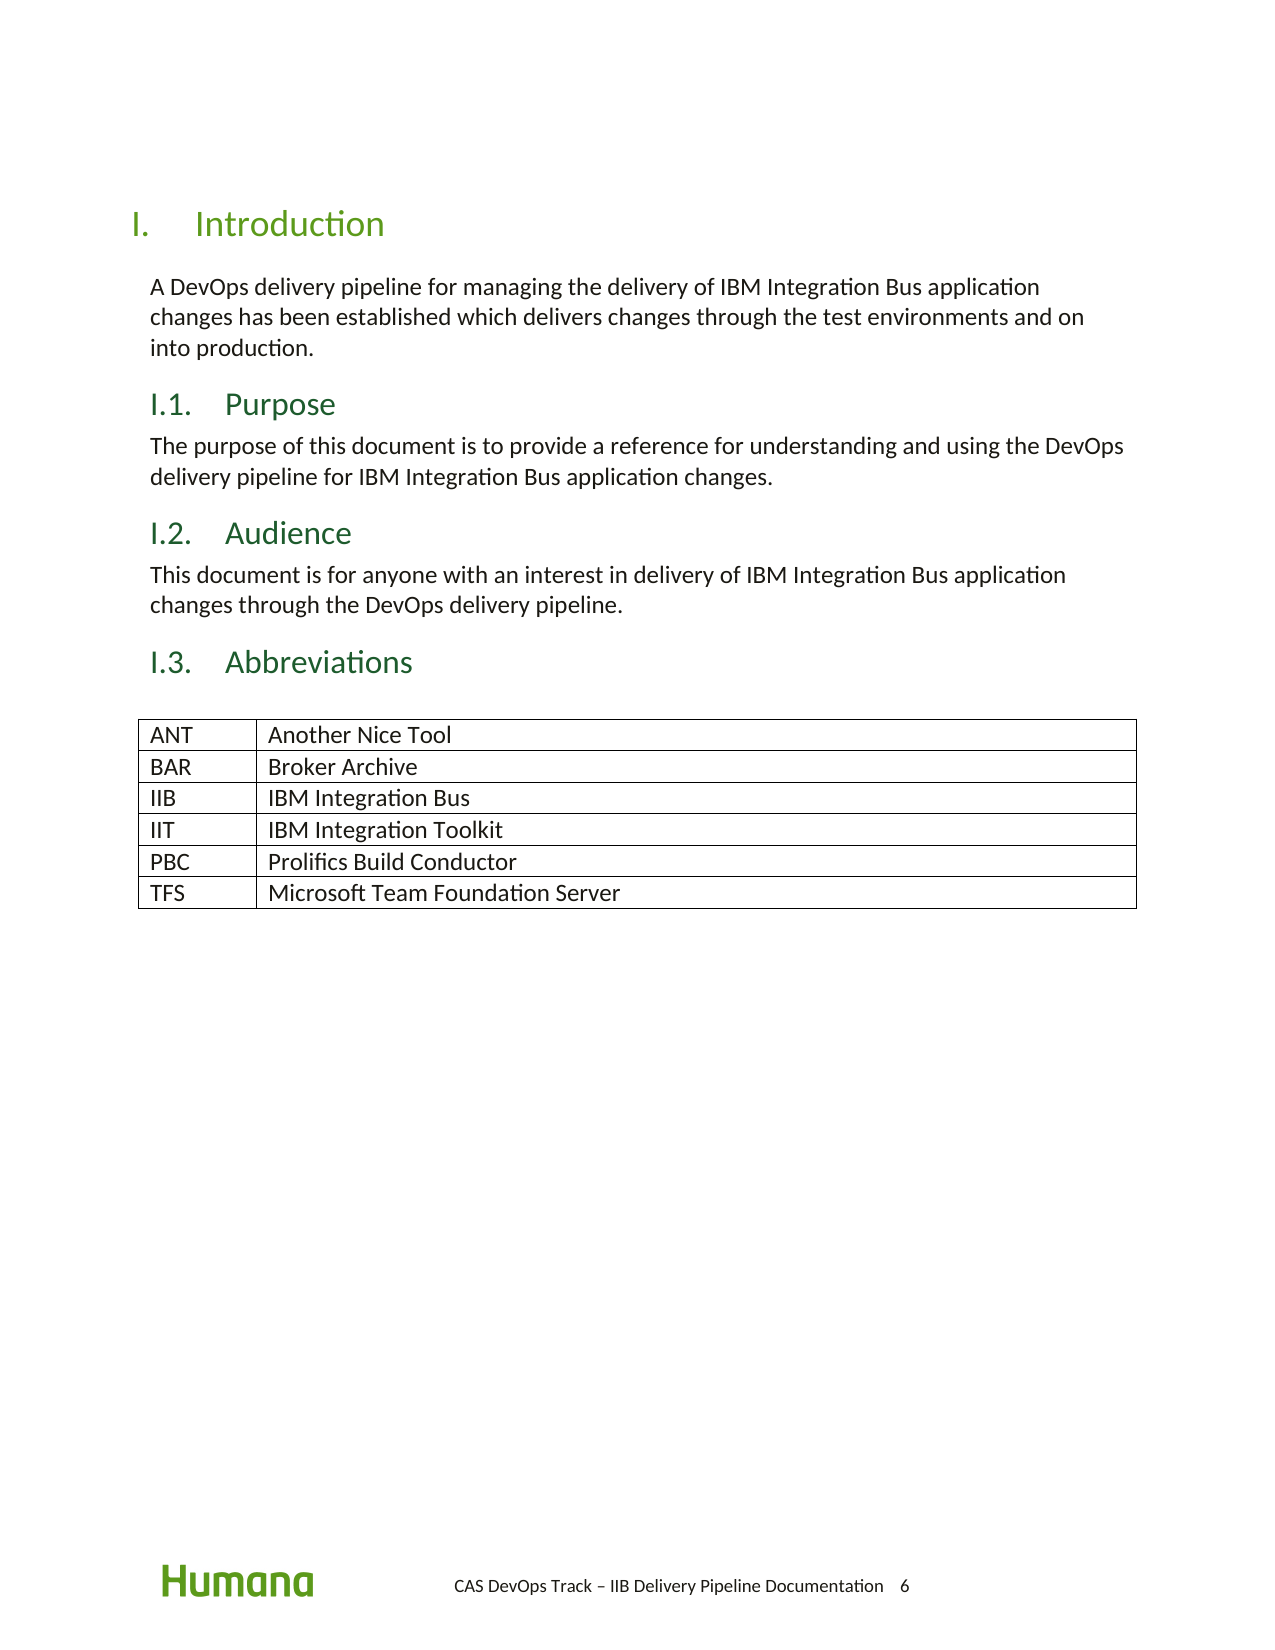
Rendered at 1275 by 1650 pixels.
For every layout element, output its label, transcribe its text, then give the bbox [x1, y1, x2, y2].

text This document is for anyone with an interest in delivery of IBM Integration Bus application changes through the DevOps delivery pipeline. [150, 559, 1125, 620]
table_cell PBC [139, 846, 256, 876]
table_header ANT [139, 720, 256, 750]
text A DevOps delivery pipeline for managing the delivery of IBM Integration Bus application changes has been established which delivers changes through the test environments and on into production. [150, 271, 1125, 362]
table_cell BAR [139, 751, 256, 782]
table_cell Microsoft Team Foundation Server [257, 877, 1136, 908]
table_header Another Nice Tool [257, 720, 1136, 750]
table_cell IBM Integration Toolkit [257, 814, 1136, 845]
table_cell IBM Integration Bus [257, 783, 1136, 813]
table_cell Prolifics Build Conductor [257, 846, 1136, 876]
table_cell IIB [139, 783, 256, 813]
table_cell TFS [139, 877, 256, 908]
subtitle Purpose [150, 383, 1125, 424]
table_cell IIT [139, 814, 256, 845]
table_cell Broker Archive [257, 751, 1136, 782]
subtitle Abbreviations [150, 641, 1125, 682]
text The purpose of this document is to provide a reference for understanding and using the DevOps delivery pipeline for IBM Integration Bus application changes. [150, 430, 1125, 491]
subtitle Introduction [150, 200, 1125, 246]
subtitle Audience [150, 512, 1125, 553]
picture [150, 1552, 325, 1609]
